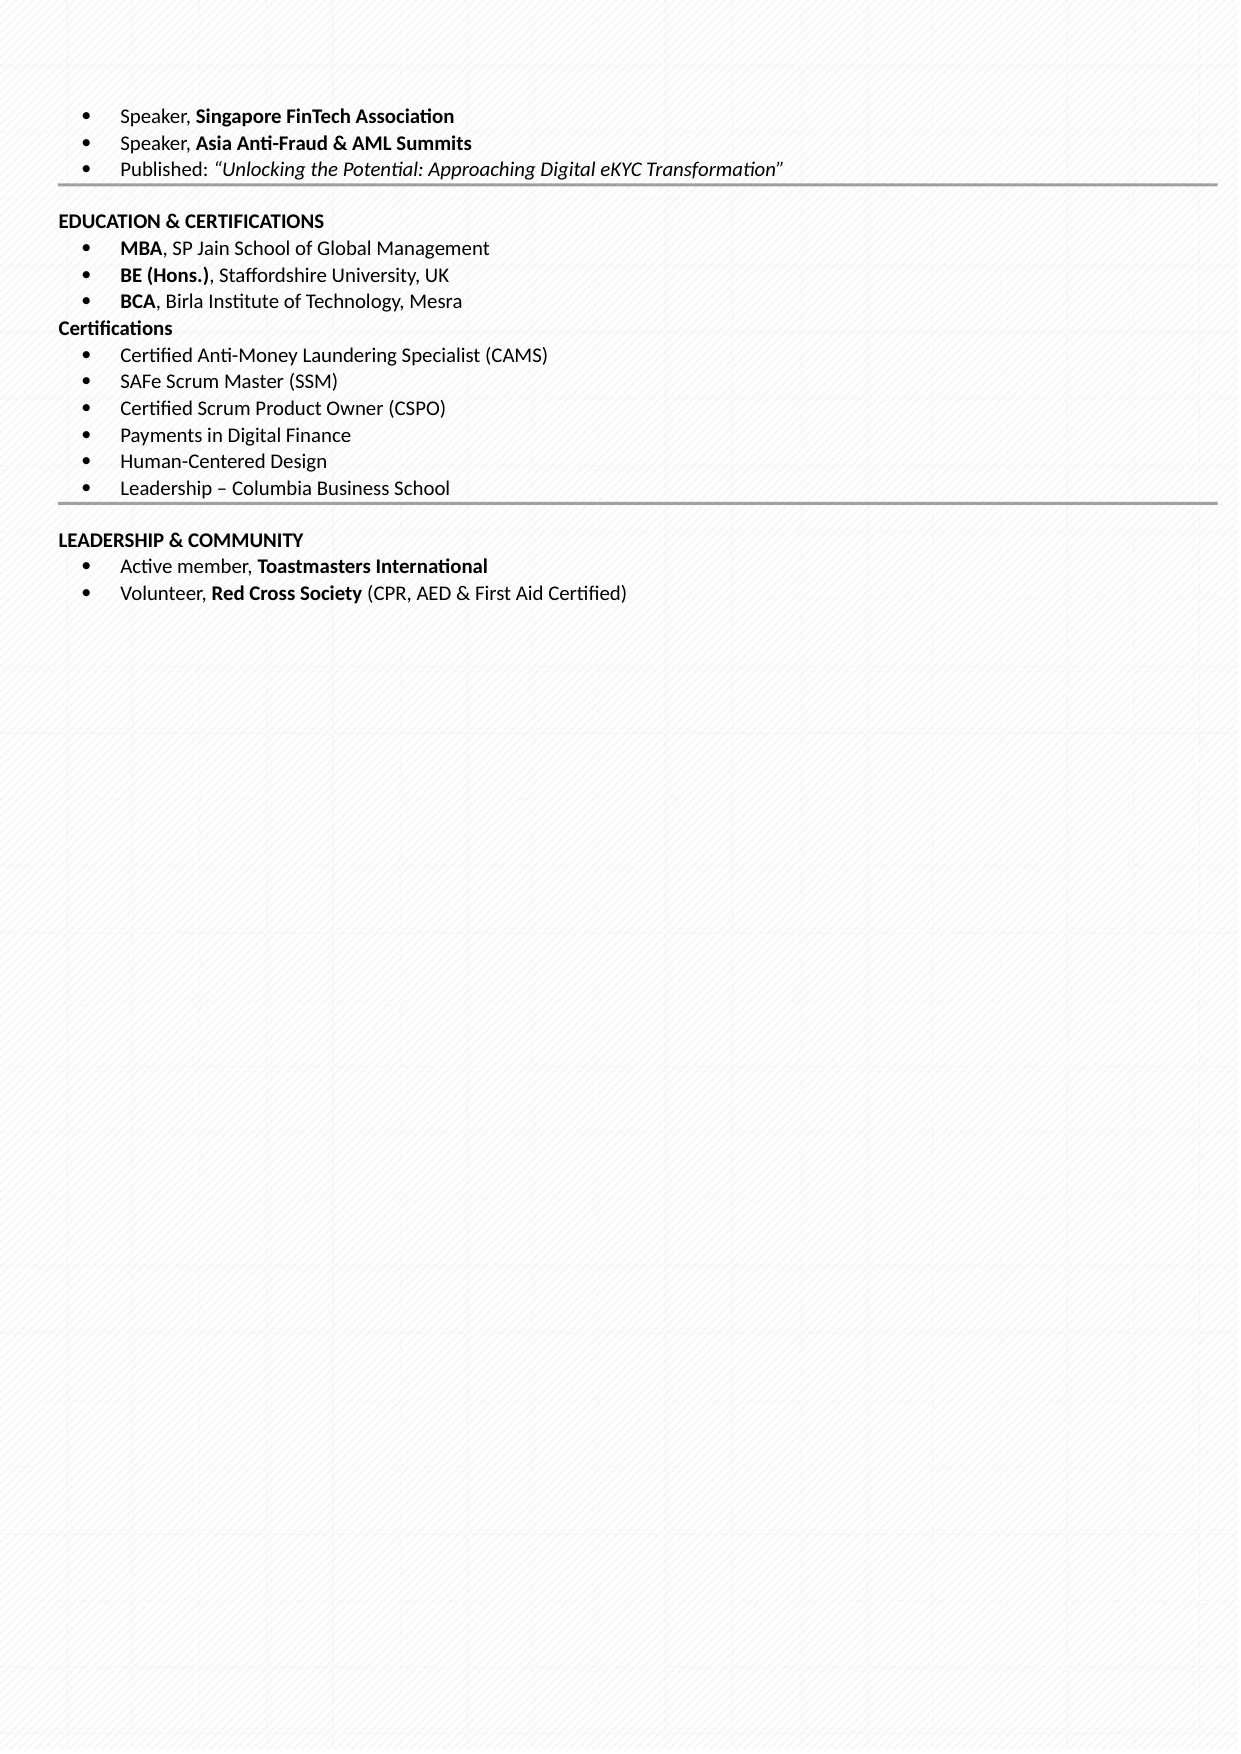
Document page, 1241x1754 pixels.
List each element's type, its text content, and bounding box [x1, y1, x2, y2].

picture [0, 0, 1238, 1750]
text LEADERSHIP & COMMUNITY [58, 527, 1123, 552]
list Human-Centered Design [83, 448, 1123, 474]
list Speaker, Asia Anti-Fraud & AML Summits [83, 130, 1123, 155]
list Leadership – Columbia Business School [83, 475, 1123, 501]
text Certifications [58, 315, 1123, 341]
list BE (Hons.), Staffordshire University, UK [83, 262, 1123, 287]
list Payments in Digital Finance [83, 422, 1123, 447]
list MBA, SP Jain School of Global Management [83, 235, 1123, 261]
list Speaker, Singapore FinTech Association [83, 103, 1123, 129]
list Published: “Unlocking the Potential: Approaching Digital eKYC Transformation” [83, 157, 1123, 182]
text EDUCATION & CERTIFICATIONS [58, 208, 1123, 234]
list Active member, Toastmasters International [83, 553, 1123, 579]
list Volunteer, Red Cross Society (CPR, AED & First Aid Certified) [83, 580, 1123, 606]
list SAFe Scrum Master (SSM) [83, 368, 1123, 394]
list BCA, Birla Institute of Technology, Mesra [83, 288, 1123, 314]
list Certified Anti-Money Laundering Specialist (CAMS) [83, 342, 1123, 367]
list Certified Scrum Product Owner (CSPO) [83, 395, 1123, 421]
